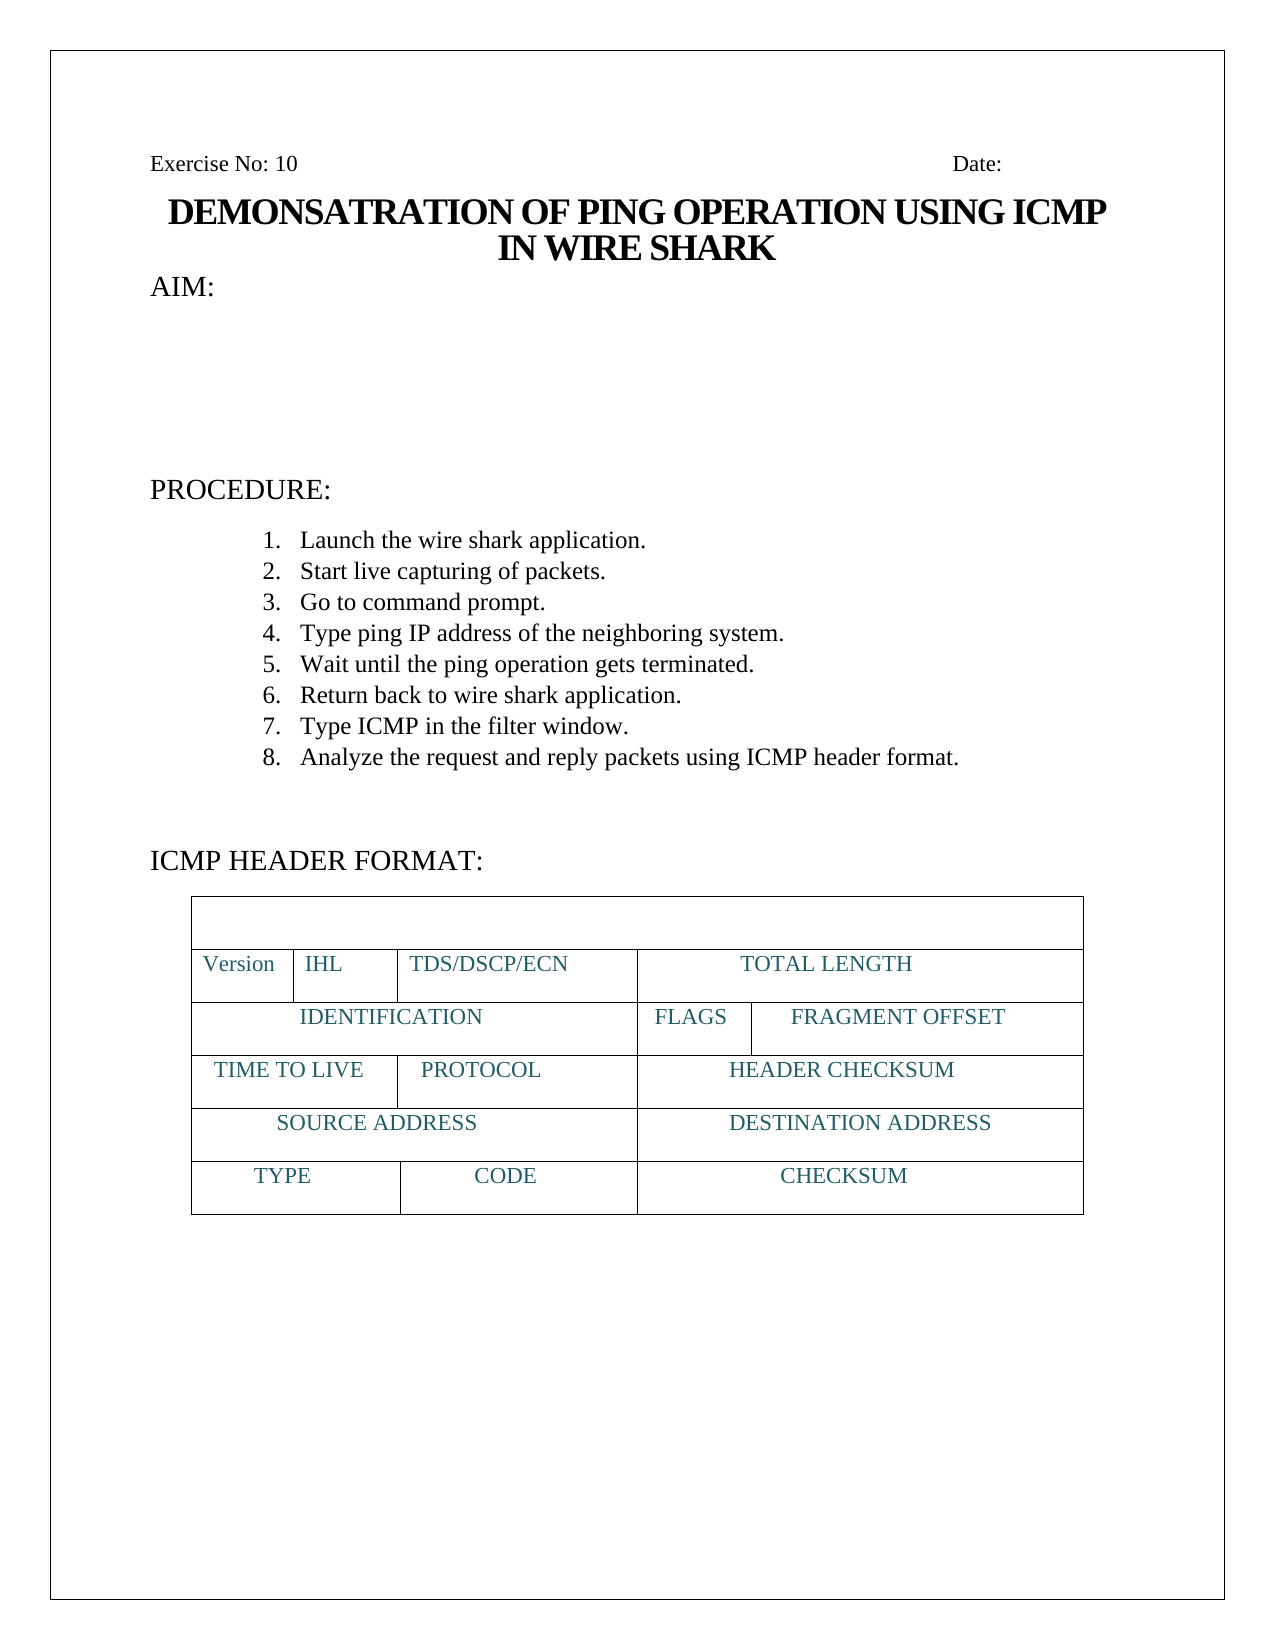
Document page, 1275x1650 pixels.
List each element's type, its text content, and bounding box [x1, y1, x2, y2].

table_cell FLAGS [638, 1003, 751, 1055]
table_cell TOTAL LENGTH [638, 950, 1083, 1002]
table_cell TIME TO LIVE [192, 1056, 397, 1108]
text AIM: [150, 269, 1125, 302]
table_cell PROTOCOL [398, 1056, 637, 1108]
title DEMONSATRATION OF PING OPERATION USING ICMP IN WIRE SHARK [150, 196, 1125, 269]
table_cell Version [192, 950, 293, 1002]
table_cell TDS/DSCP/ECN [398, 950, 637, 1002]
list Start live capturing of packets. [262, 556, 1125, 585]
list Return back to wire shark application. [262, 680, 1125, 709]
table_cell CHECKSUM [638, 1162, 1083, 1213]
text PROCEDURE: [150, 472, 1125, 506]
text ICMP HEADER FORMAT: [150, 843, 1125, 876]
table_cell TYPE [192, 1162, 400, 1213]
list Go to command prompt. [262, 587, 1125, 616]
text Exercise No: 10 Date: [150, 150, 1125, 176]
table_cell IHL [294, 950, 397, 1002]
list Analyze the request and reply packets using ICMP header format. [262, 742, 1125, 771]
table_cell HEADER CHECKSUM [638, 1056, 1083, 1108]
table_cell CODE [401, 1162, 637, 1213]
list Type ICMP in the filter window. [262, 711, 1125, 740]
table_cell DESTINATION ADDRESS [638, 1109, 1083, 1161]
table_cell IDENTIFICATION [192, 1003, 637, 1055]
table_cell SOURCE ADDRESS [192, 1109, 637, 1161]
list Type ping IP address of the neighboring system. [262, 618, 1125, 647]
table_header [192, 897, 1083, 949]
table_cell FRAGMENT OFFSET [752, 1003, 1083, 1055]
list Launch the wire shark application. [262, 525, 1125, 554]
list Wait until the ping operation gets terminated. [262, 649, 1125, 678]
